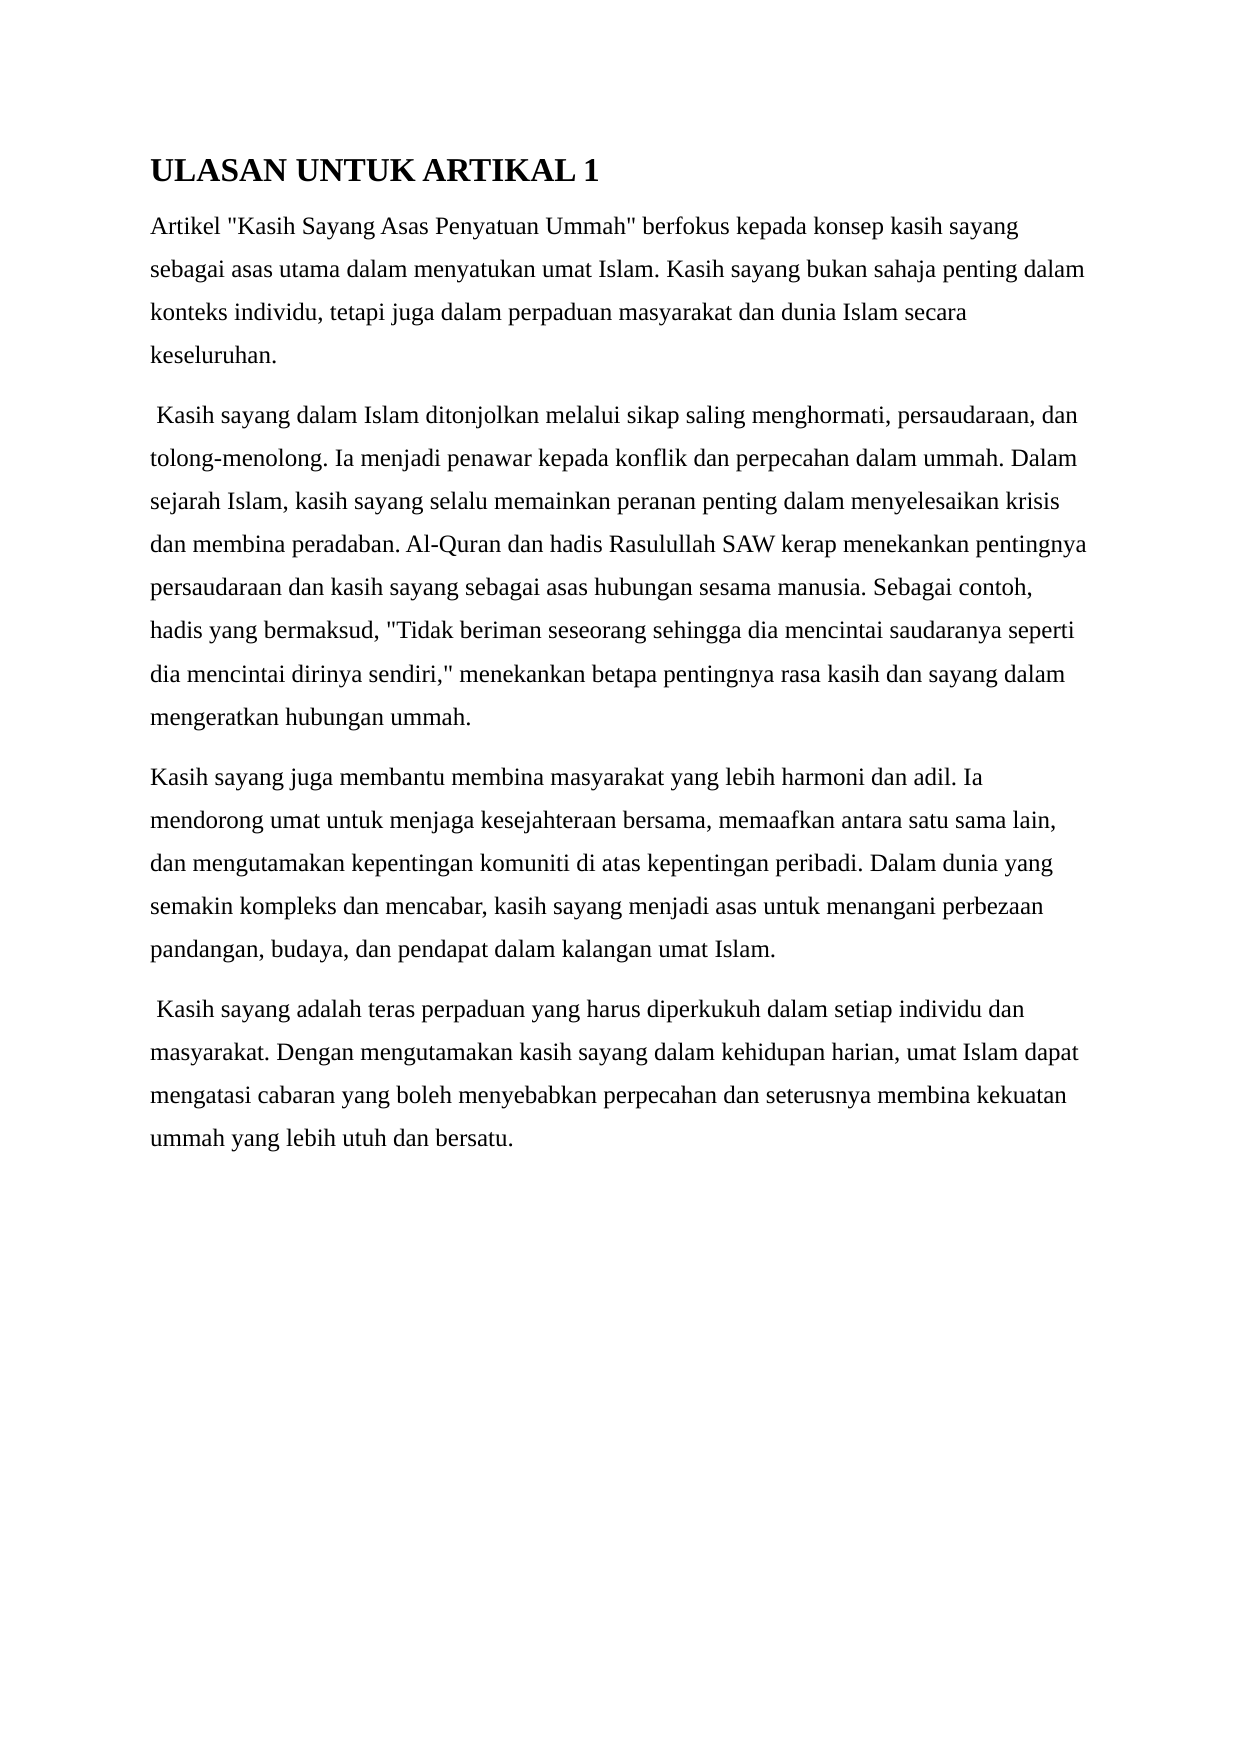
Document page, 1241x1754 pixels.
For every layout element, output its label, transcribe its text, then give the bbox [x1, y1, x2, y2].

text Artikel "Kasih Sayang Asas Penyatuan Ummah" berfokus kepada konsep kasih sayang sebagai asas utama dalam menyatukan umat Islam. Kasih sayang bukan sahaja penting dalam konteks individu, tetapi juga dalam perpaduan masyarakat dan dunia Islam secara keseluruhan. [150, 211, 1090, 369]
text ULASAN UNTUK ARTIKAL 1 [150, 150, 1090, 188]
text Kasih sayang juga membantu membina masyarakat yang lebih harmoni dan adil. Ia mendorong umat untuk menjaga kesejahteraan bersama, memaafkan antara satu sama lain, dan mengutamakan kepentingan komuniti di atas kepentingan peribadi. Dalam dunia yang semakin kompleks dan mencabar, kasih sayang menjadi asas untuk menangani perbezaan pandangan, budaya, dan pendapat dalam kalangan umat Islam. [150, 762, 1090, 963]
text Kasih sayang adalah teras perpaduan yang harus diperkukuh dalam setiap individu dan masyarakat. Dengan mengutamakan kasih sayang dalam kehidupan harian, umat Islam dapat mengatasi cabaran yang boleh menyebabkan perpecahan dan seterusnya membina kekuatan ummah yang lebih utuh dan bersatu. [150, 994, 1090, 1152]
text Kasih sayang dalam Islam ditonjolkan melalui sikap saling menghormati, persaudaraan, dan tolong-menolong. Ia menjadi penawar kepada konflik dan perpecahan dalam ummah. Dalam sejarah Islam, kasih sayang selalu memainkan peranan penting dalam menyelesaikan krisis dan membina peradaban. Al-Quran dan hadis Rasulullah SAW kerap menekankan pentingnya persaudaraan dan kasih sayang sebagai asas hubungan sesama manusia. Sebagai contoh, hadis yang bermaksud, "Tidak beriman seseorang sehingga dia mencintai saudaranya seperti dia mencintai dirinya sendiri," menekankan betapa pentingnya rasa kasih dan sayang dalam mengeratkan hubungan ummah. [150, 400, 1090, 731]
